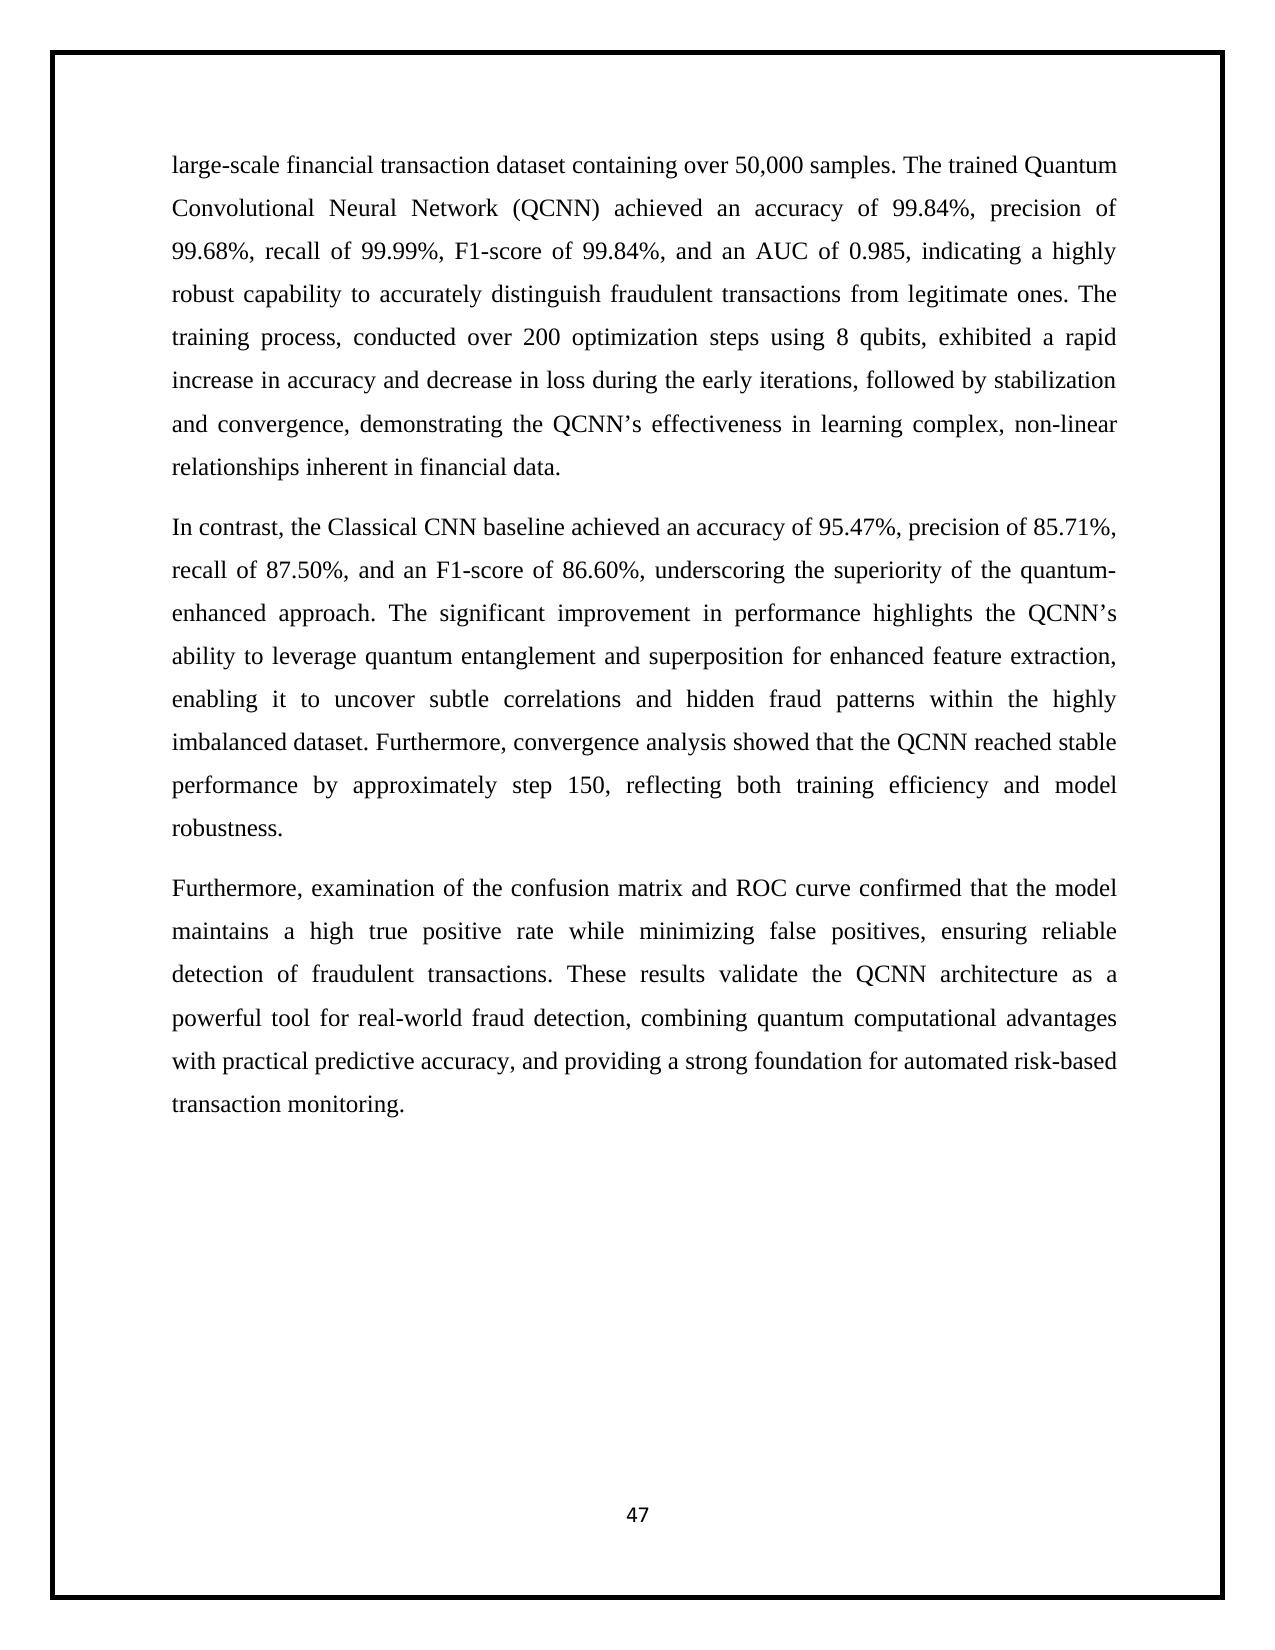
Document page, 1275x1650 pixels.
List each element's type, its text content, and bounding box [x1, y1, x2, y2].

text In contrast, the Classical CNN baseline achieved an accuracy of 95.47%, precision of 85.71%, recall of 87.50%, and an F1-score of 86.60%, underscoring the superiority of the quantum-enhanced approach. The significant improvement in performance highlights the QCNN’s ability to leverage quantum entanglement and superposition for enhanced feature extraction, enabling it to uncover subtle correlations and hidden fraud patterns within the highly imbalanced dataset. Furthermore, convergence analysis showed that the QCNN reached stable performance by approximately step 150, reflecting both training efficiency and model robustness. [172, 512, 1118, 842]
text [172, 150, 1118, 481]
text Furthermore, examination of the confusion matrix and ROC curve confirmed that the model maintains a high true positive rate while minimizing false positives, ensuring reliable detection of fraudulent transactions. These results validate the QCNN architecture as a powerful tool for real-world fraud detection, combining quantum computational advantages with practical predictive accuracy, and providing a strong foundation for automated risk-based transaction monitoring. [172, 873, 1118, 1118]
